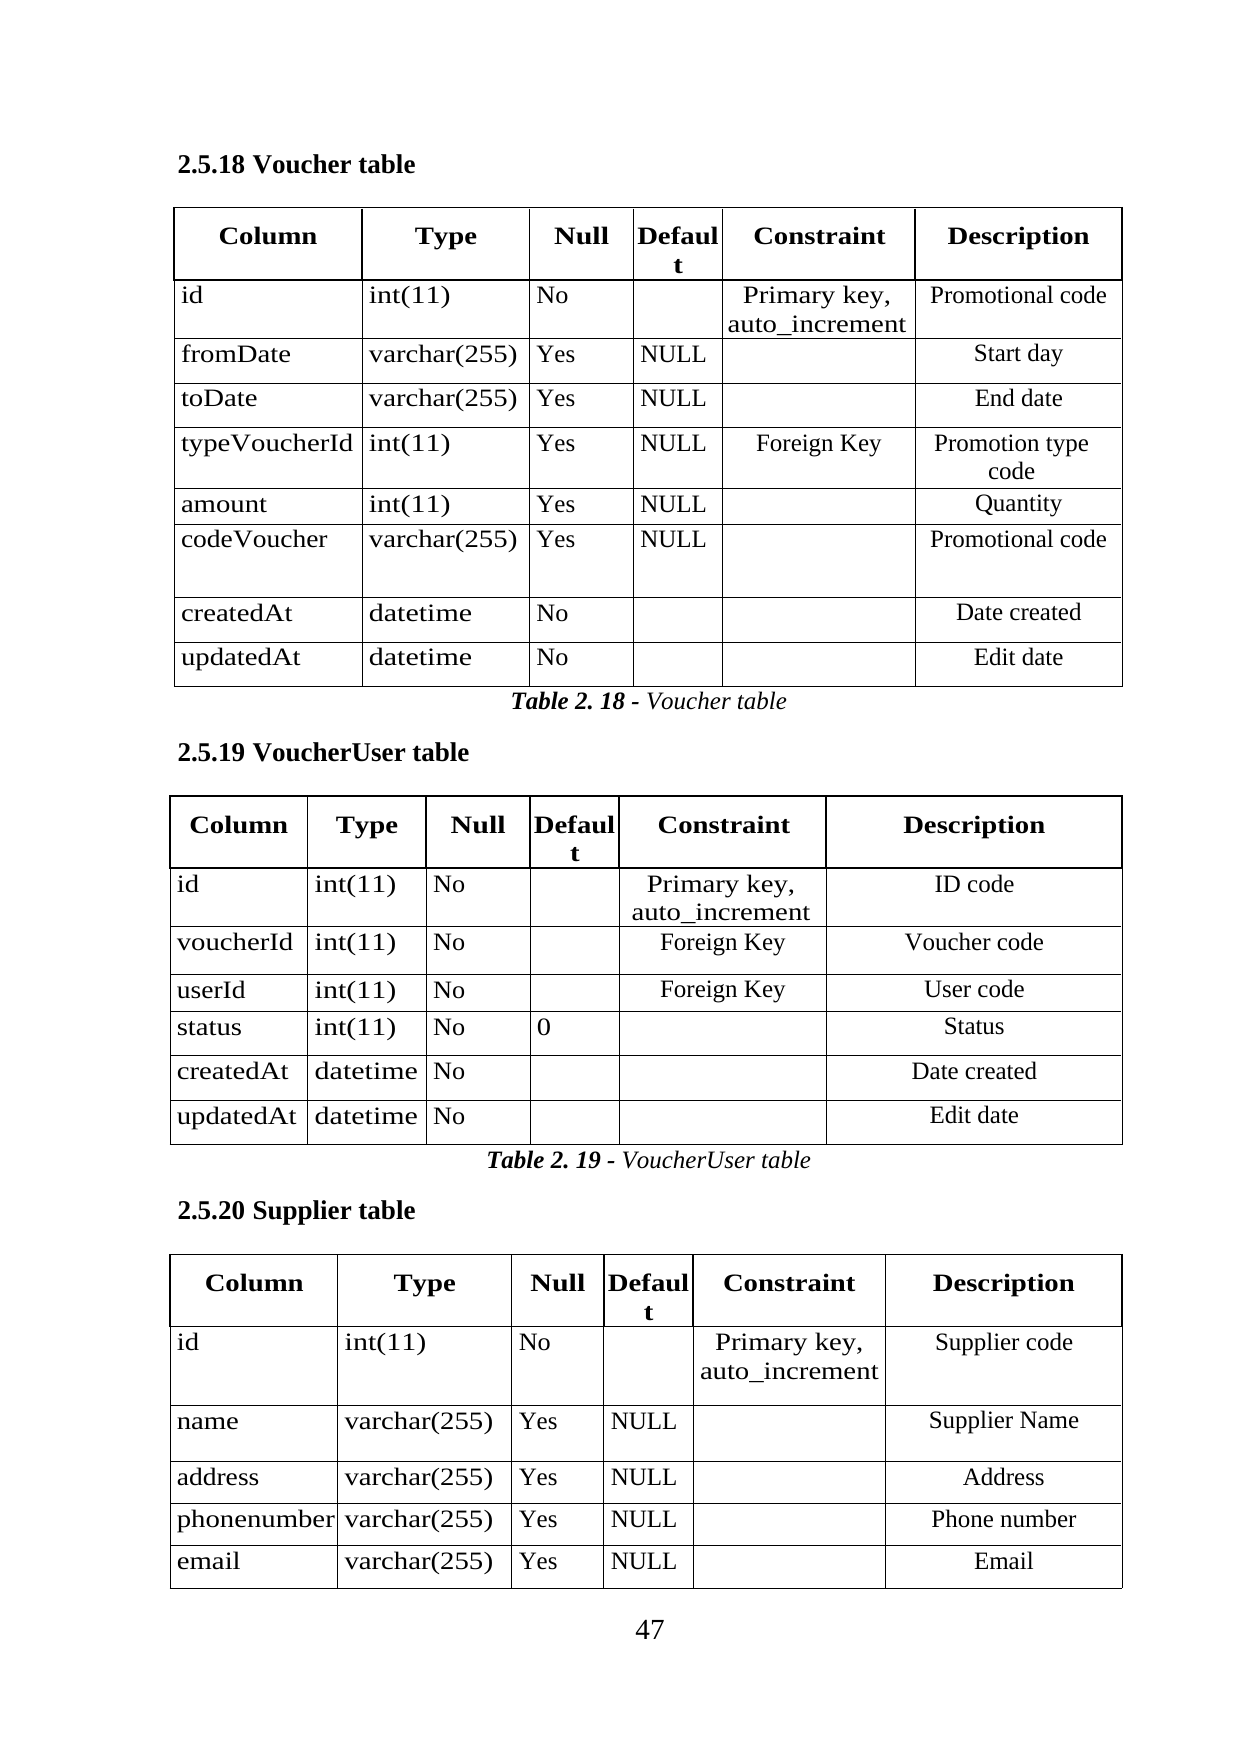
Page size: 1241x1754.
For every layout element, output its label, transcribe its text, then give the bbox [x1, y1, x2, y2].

table_cell Start day [916, 338, 1122, 382]
table_cell int(11) [363, 489, 529, 523]
table_header Type [338, 1255, 511, 1326]
table_header Column [171, 1255, 337, 1326]
table_cell email [171, 1546, 337, 1587]
table_cell NULL [634, 384, 722, 427]
table_cell [634, 281, 722, 338]
table_cell int(11) [308, 1012, 426, 1055]
table_cell Promotional code [916, 281, 1122, 338]
table_cell No [427, 869, 530, 926]
table_cell Primary key, auto_increment [723, 281, 915, 338]
table_cell fromDate [175, 339, 362, 382]
table_cell int(11) [308, 869, 426, 926]
table_cell Date created [916, 597, 1122, 641]
table_cell address [171, 1462, 337, 1503]
table_cell id [171, 1327, 337, 1405]
table_cell id [175, 281, 362, 338]
table_cell No [427, 1056, 530, 1100]
table_cell Date created [827, 1055, 1122, 1100]
table_header Null [512, 1255, 603, 1326]
table_cell NULL [634, 428, 722, 488]
table_cell No [512, 1327, 603, 1405]
table_cell amount [175, 489, 362, 523]
table_header Default [531, 797, 618, 867]
table_cell [723, 489, 915, 523]
table_cell [694, 1504, 885, 1545]
table_header Constraint [620, 797, 825, 867]
table_header Default [605, 1255, 692, 1326]
table_cell No [427, 1101, 530, 1144]
table_cell Voucher code [827, 926, 1122, 974]
table_cell End date [916, 383, 1122, 427]
table_cell [531, 1101, 619, 1144]
table_cell varchar(255) [363, 384, 529, 427]
table_cell Yes [530, 384, 633, 427]
table_cell Yes [512, 1462, 603, 1503]
table_cell No [427, 975, 530, 1011]
table_cell Promotion type code [916, 427, 1122, 488]
table_cell varchar(255) [338, 1504, 511, 1545]
table_header Type [308, 797, 425, 867]
table_cell [531, 1056, 619, 1100]
table_cell ID code [827, 869, 1122, 926]
table_cell Foreign Key [723, 428, 915, 488]
table_cell updatedAt [175, 643, 362, 686]
table_cell codeVoucher [175, 525, 362, 597]
table_cell datetime [363, 598, 529, 641]
table_header Constraint [723, 208, 915, 279]
table_header Type [363, 208, 529, 279]
table_cell Phone number [886, 1503, 1122, 1545]
table_cell No [530, 281, 633, 338]
table_cell [723, 384, 915, 427]
table_cell No [427, 1012, 530, 1055]
table_header Constraint [694, 1255, 885, 1326]
table_cell varchar(255) [338, 1546, 511, 1587]
table_cell [694, 1546, 885, 1587]
table_cell [531, 975, 619, 1011]
table_cell Promotional code [916, 524, 1122, 597]
table_cell [723, 598, 915, 641]
table_cell datetime [308, 1056, 426, 1100]
subtitle Voucher table [177, 148, 1122, 179]
table_cell int(11) [308, 975, 426, 1011]
table_header Description [827, 797, 1121, 867]
table_cell int(11) [363, 281, 529, 338]
table_cell varchar(255) [338, 1406, 511, 1461]
table_cell NULL [604, 1462, 693, 1503]
table_cell Email [886, 1545, 1122, 1587]
table_header Column [171, 797, 307, 867]
table_cell int(11) [338, 1327, 511, 1405]
table_cell varchar(255) [363, 339, 529, 382]
table_cell Foreign Key [620, 927, 826, 974]
table_cell No [530, 643, 633, 686]
table_header Description [886, 1255, 1121, 1326]
table_cell name [171, 1406, 337, 1461]
table_cell Yes [530, 428, 633, 488]
table_header Description [916, 208, 1121, 279]
table_cell varchar(255) [338, 1462, 511, 1503]
table_header Null [530, 208, 633, 279]
table_cell userId [171, 975, 307, 1011]
table_cell Yes [530, 489, 633, 523]
table_cell [604, 1327, 693, 1405]
table_cell int(11) [363, 428, 529, 488]
table_cell createdAt [171, 1056, 307, 1100]
table_header Null [427, 797, 529, 867]
table_cell [620, 1056, 826, 1100]
table_header Column [175, 208, 362, 279]
table_cell Foreign Key [620, 975, 826, 1011]
table_cell NULL [634, 339, 722, 382]
table_cell [694, 1462, 885, 1503]
table_cell 0 [531, 1012, 619, 1055]
table_cell Supplier Name [886, 1405, 1122, 1461]
subtitle VoucherUser table [177, 736, 1122, 767]
table_cell Yes [512, 1406, 603, 1461]
table_cell Primary key, auto_increment [694, 1327, 885, 1405]
table_cell voucherId [171, 927, 307, 974]
table_cell NULL [604, 1406, 693, 1461]
table_cell int(11) [308, 927, 426, 974]
table_cell [723, 643, 915, 686]
table_cell Primary key, auto_increment [620, 869, 826, 926]
table_cell Yes [530, 339, 633, 382]
table_cell updatedAt [171, 1101, 307, 1144]
table_cell Status [827, 1011, 1122, 1055]
table_cell [620, 1012, 826, 1055]
table_cell varchar(255) [363, 525, 529, 597]
table_cell [531, 927, 619, 974]
table_cell Edit date [827, 1100, 1122, 1144]
table_cell toDate [175, 384, 362, 427]
table_cell [723, 525, 915, 597]
table_cell Yes [512, 1546, 603, 1587]
table_header Default [634, 208, 722, 279]
subtitle Supplier table [177, 1194, 1122, 1226]
table_cell typeVoucherId [175, 428, 362, 488]
table_cell Supplier code [886, 1327, 1122, 1405]
table_cell Quantity [916, 488, 1122, 523]
table_cell phonenumber [171, 1504, 337, 1545]
table_cell NULL [604, 1504, 693, 1545]
table_cell Yes [512, 1504, 603, 1545]
table_cell NULL [634, 489, 722, 523]
table_cell status [171, 1012, 307, 1055]
table_cell [634, 598, 722, 641]
table_cell [620, 1101, 826, 1144]
table_cell [694, 1406, 885, 1461]
table_cell Yes [530, 525, 633, 597]
table_cell NULL [634, 525, 722, 597]
table_cell No [530, 598, 633, 641]
table_cell No [427, 927, 530, 974]
table_cell [723, 339, 915, 382]
table_cell Address [886, 1461, 1122, 1503]
table_cell createdAt [175, 598, 362, 641]
table_cell datetime [363, 643, 529, 686]
table_cell User code [827, 974, 1122, 1011]
table_cell [634, 643, 722, 686]
table_cell datetime [308, 1101, 426, 1144]
table_cell [531, 869, 619, 926]
table_cell id [171, 869, 307, 926]
table_cell NULL [604, 1546, 693, 1587]
table_cell Edit date [916, 641, 1122, 686]
